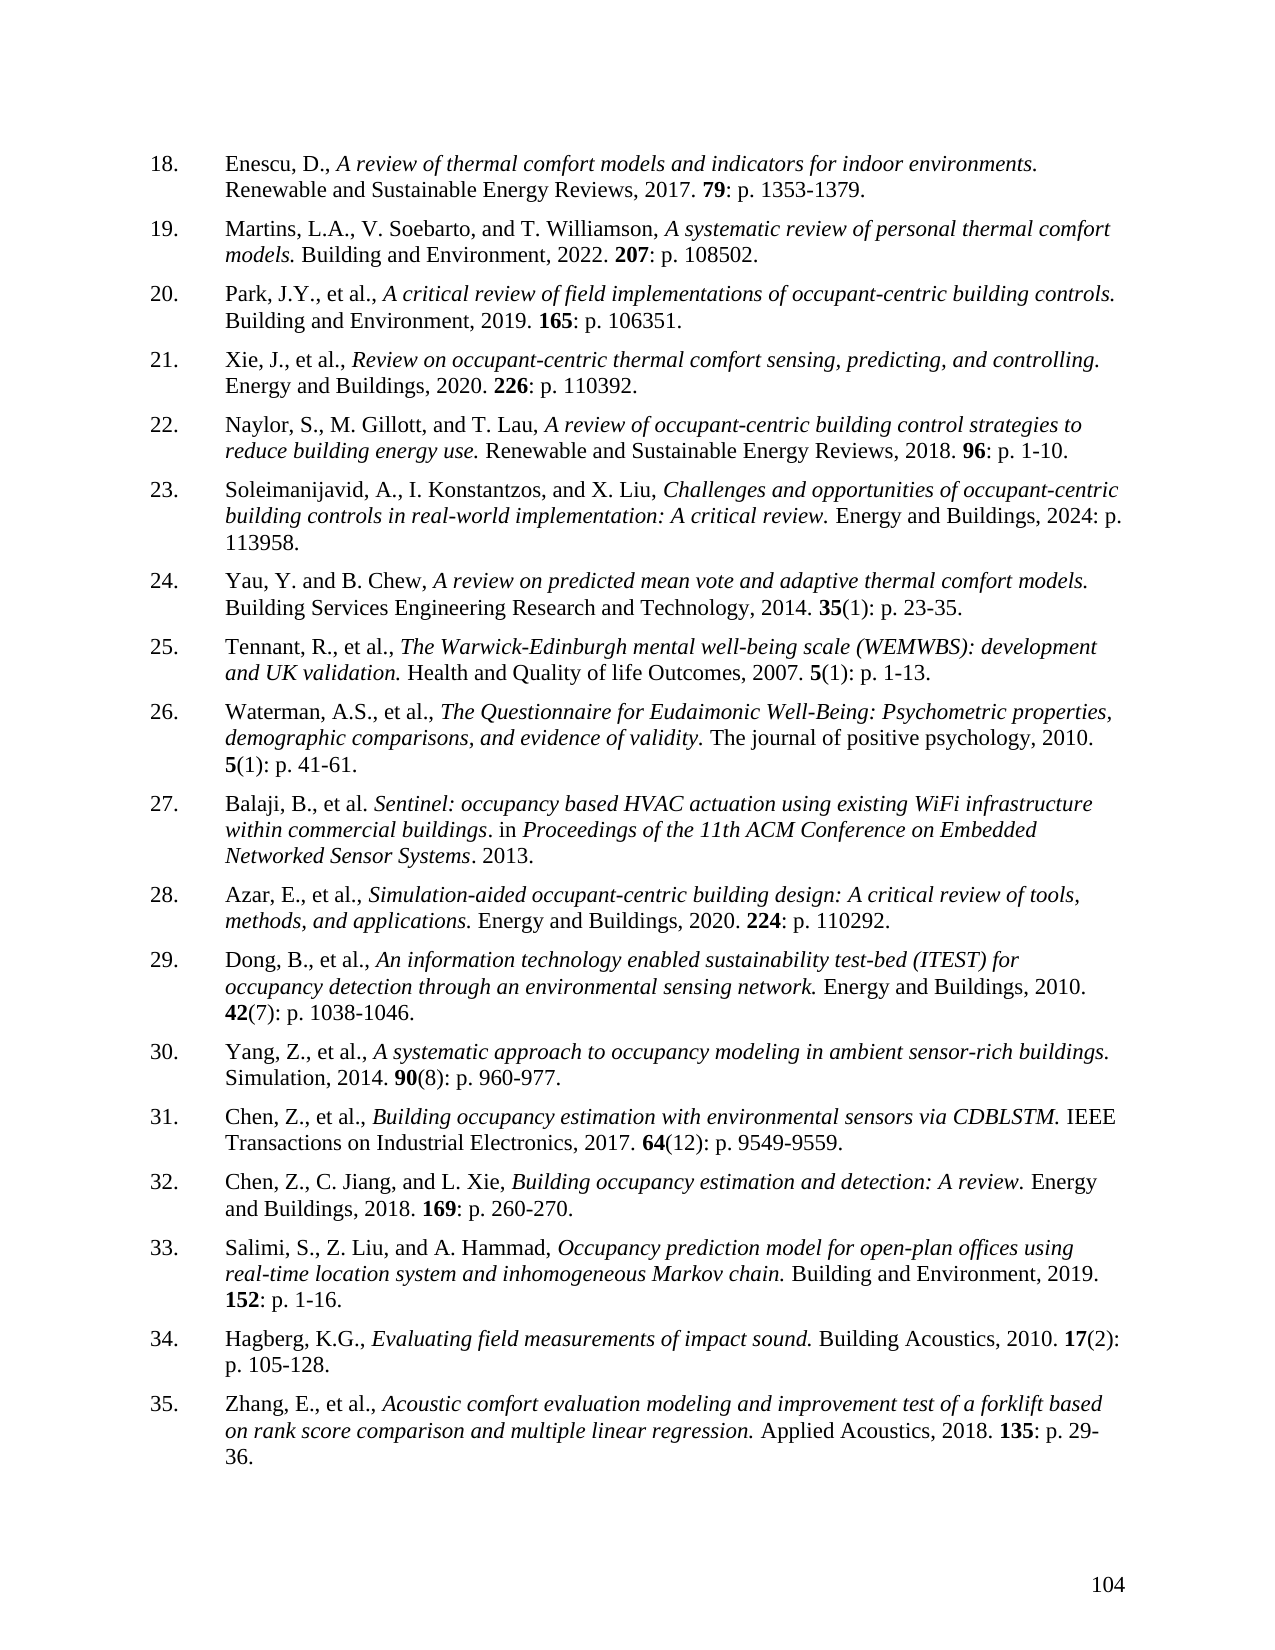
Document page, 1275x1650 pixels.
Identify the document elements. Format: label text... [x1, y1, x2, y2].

text 24. Yau, Y. and B. Chew, A review on predicted mean vote and adaptive thermal comfort models. Building Services Engineering Research and Technology, 2014. 35(1): p. 23-35. [150, 568, 1125, 620]
text 35. Zhang, E., et al., Acoustic comfort evaluation modeling and improvement test of a forklift based on rank score comparison and multiple linear regression. Applied Acoustics, 2018. 135: p. 29-36. [150, 1390, 1125, 1469]
text 28. Azar, E., et al., Simulation-aided occupant-centric building design: A critical review of tools, methods, and applications. Energy and Buildings, 2020. 224: p. 110292. [150, 881, 1125, 934]
text 33. Salimi, S., Z. Liu, and A. Hammad, Occupancy prediction model for open-plan offices using real-time location system and inhomogeneous Markov chain. Building and Environment, 2019. 152: p. 1-16. [150, 1233, 1125, 1313]
text 19. Martins, L.A., V. Soebarto, and T. Williamson, A systematic review of personal thermal comfort models. Building and Environment, 2022. 207: p. 108502. [150, 215, 1125, 268]
text 25. Tennant, R., et al., The Warwick-Edinburgh mental well-being scale (WEMWBS): development and UK validation. Health and Quality of life Outcomes, 2007. 5(1): p. 1-13. [150, 633, 1125, 686]
text 30. Yang, Z., et al., A systematic approach to occupancy modeling in ambient sensor-rich buildings. Simulation, 2014. 90(8): p. 960-977. [150, 1038, 1125, 1091]
text 26. Waterman, A.S., et al., The Questionnaire for Eudaimonic Well-Being: Psychometric properties, demographic comparisons, and evidence of validity. The journal of positive psychology, 2010. 5(1): p. 41-61. [150, 698, 1125, 777]
text 27. Balaji, B., et al. Sentinel: occupancy based HVAC actuation using existing WiFi infrastructure within commercial buildings. in Proceedings of the 11th ACM Conference on Embedded Networked Sensor Systems. 2013. [150, 789, 1125, 869]
text 21. Xie, J., et al., Review on occupant-centric thermal comfort sensing, predicting, and controlling. Energy and Buildings, 2020. 226: p. 110392. [150, 346, 1125, 398]
text 18. Enescu, D., A review of thermal comfort models and indicators for indoor environments. Renewable and Sustainable Energy Reviews, 2017. 79: p. 1353-1379. [150, 150, 1125, 203]
text 23. Soleimanijavid, A., I. Konstantzos, and X. Liu, Challenges and opportunities of occupant-centric building controls in real-world implementation: A critical review. Energy and Buildings, 2024: p. 113958. [150, 476, 1125, 555]
text 22. Naylor, S., M. Gillott, and T. Lau, A review of occupant-centric building control strategies to reduce building energy use. Renewable and Sustainable Energy Reviews, 2018. 96: p. 1-10. [150, 411, 1125, 463]
text 20. Park, J.Y., et al., A critical review of field implementations of occupant-centric building controls. Building and Environment, 2019. 165: p. 106351. [150, 280, 1125, 333]
text 31. Chen, Z., et al., Building occupancy estimation with environmental sensors via CDBLSTM. IEEE Transactions on Industrial Electronics, 2017. 64(12): p. 9549-9559. [150, 1103, 1125, 1156]
text 29. Dong, B., et al., An information technology enabled sustainability test-bed (ITEST) for occupancy detection through an environmental sensing network. Energy and Buildings, 2010. 42(7): p. 1038-1046. [150, 946, 1125, 1025]
text 32. Chen, Z., C. Jiang, and L. Xie, Building occupancy estimation and detection: A review. Energy and Buildings, 2018. 169: p. 260-270. [150, 1168, 1125, 1221]
text 34. Hagberg, K.G., Evaluating field measurements of impact sound. Building Acoustics, 2010. 17(2): p. 105-128. [150, 1325, 1125, 1378]
